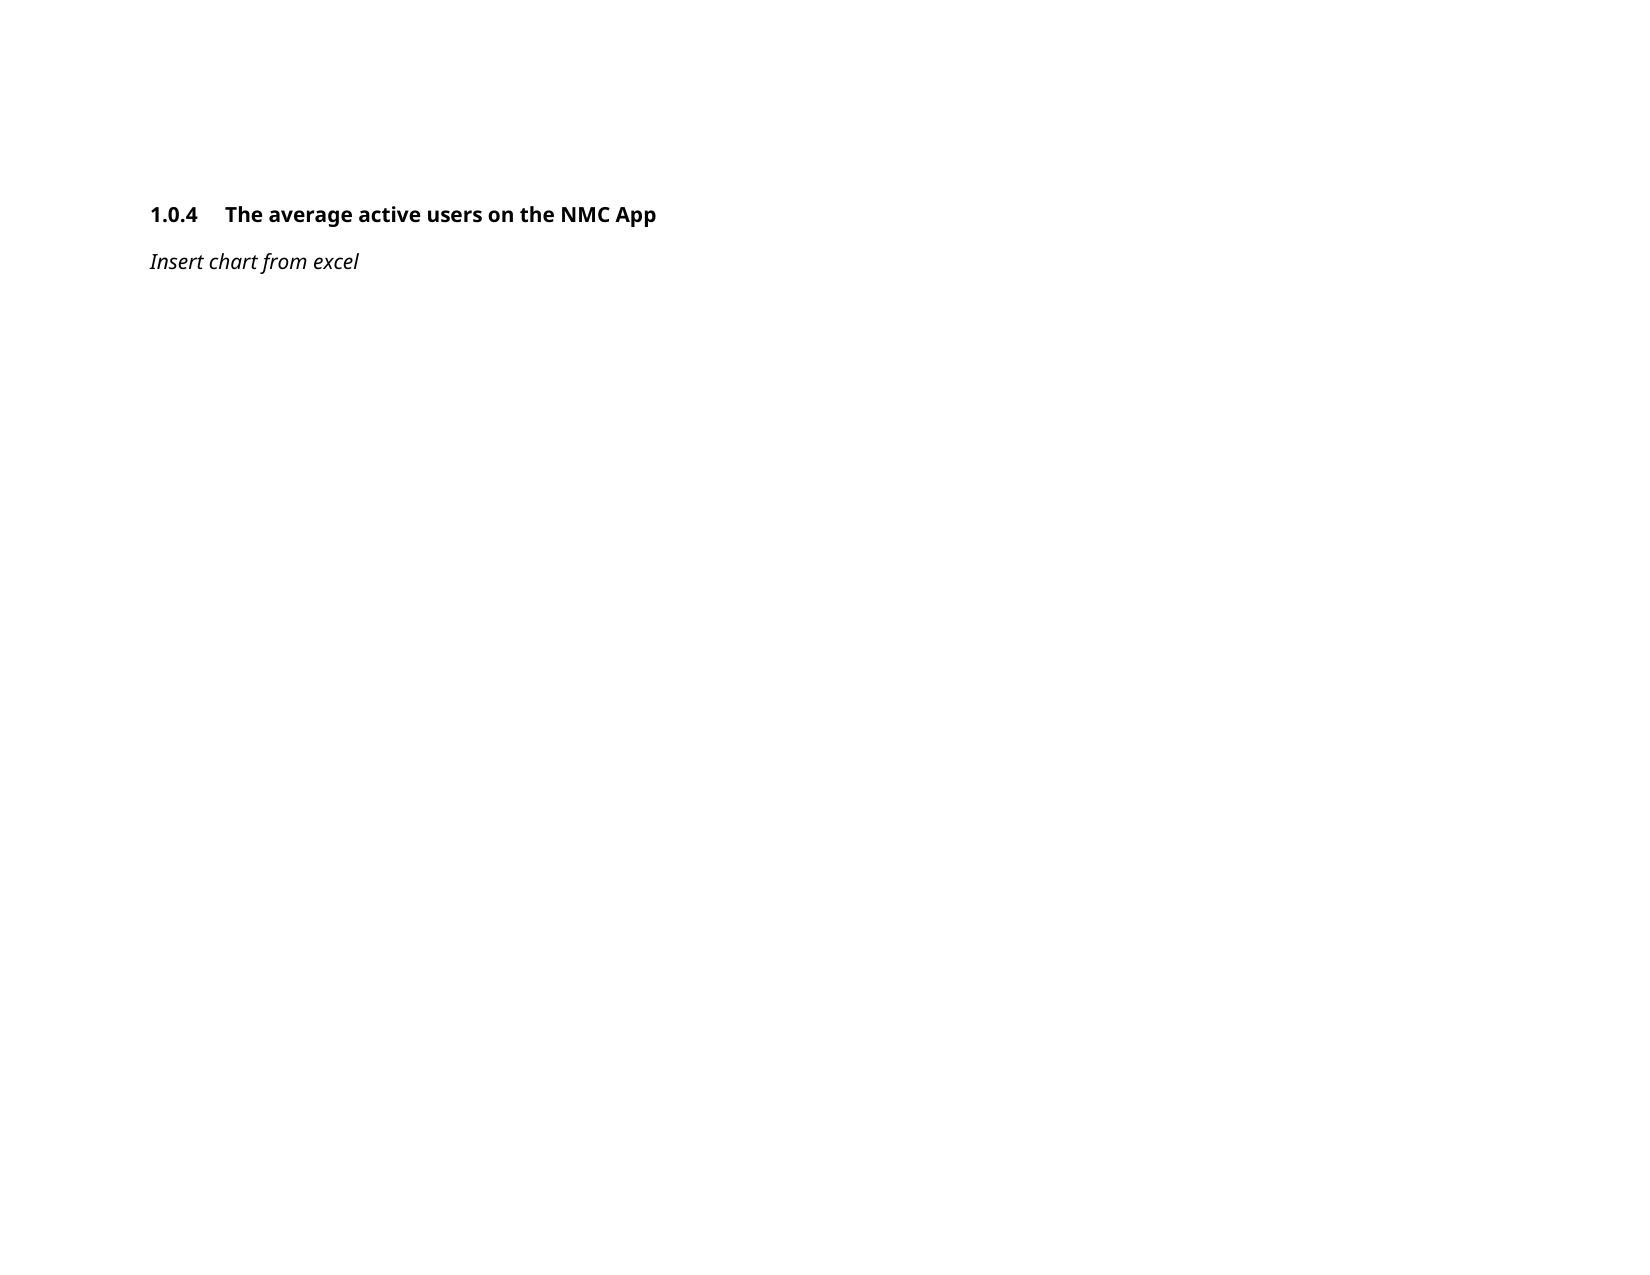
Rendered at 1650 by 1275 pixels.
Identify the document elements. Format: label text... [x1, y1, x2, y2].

subtitle 1.0.4 The average active users on the NMC App [150, 200, 1500, 228]
text Insert chart from excel [150, 247, 1500, 276]
